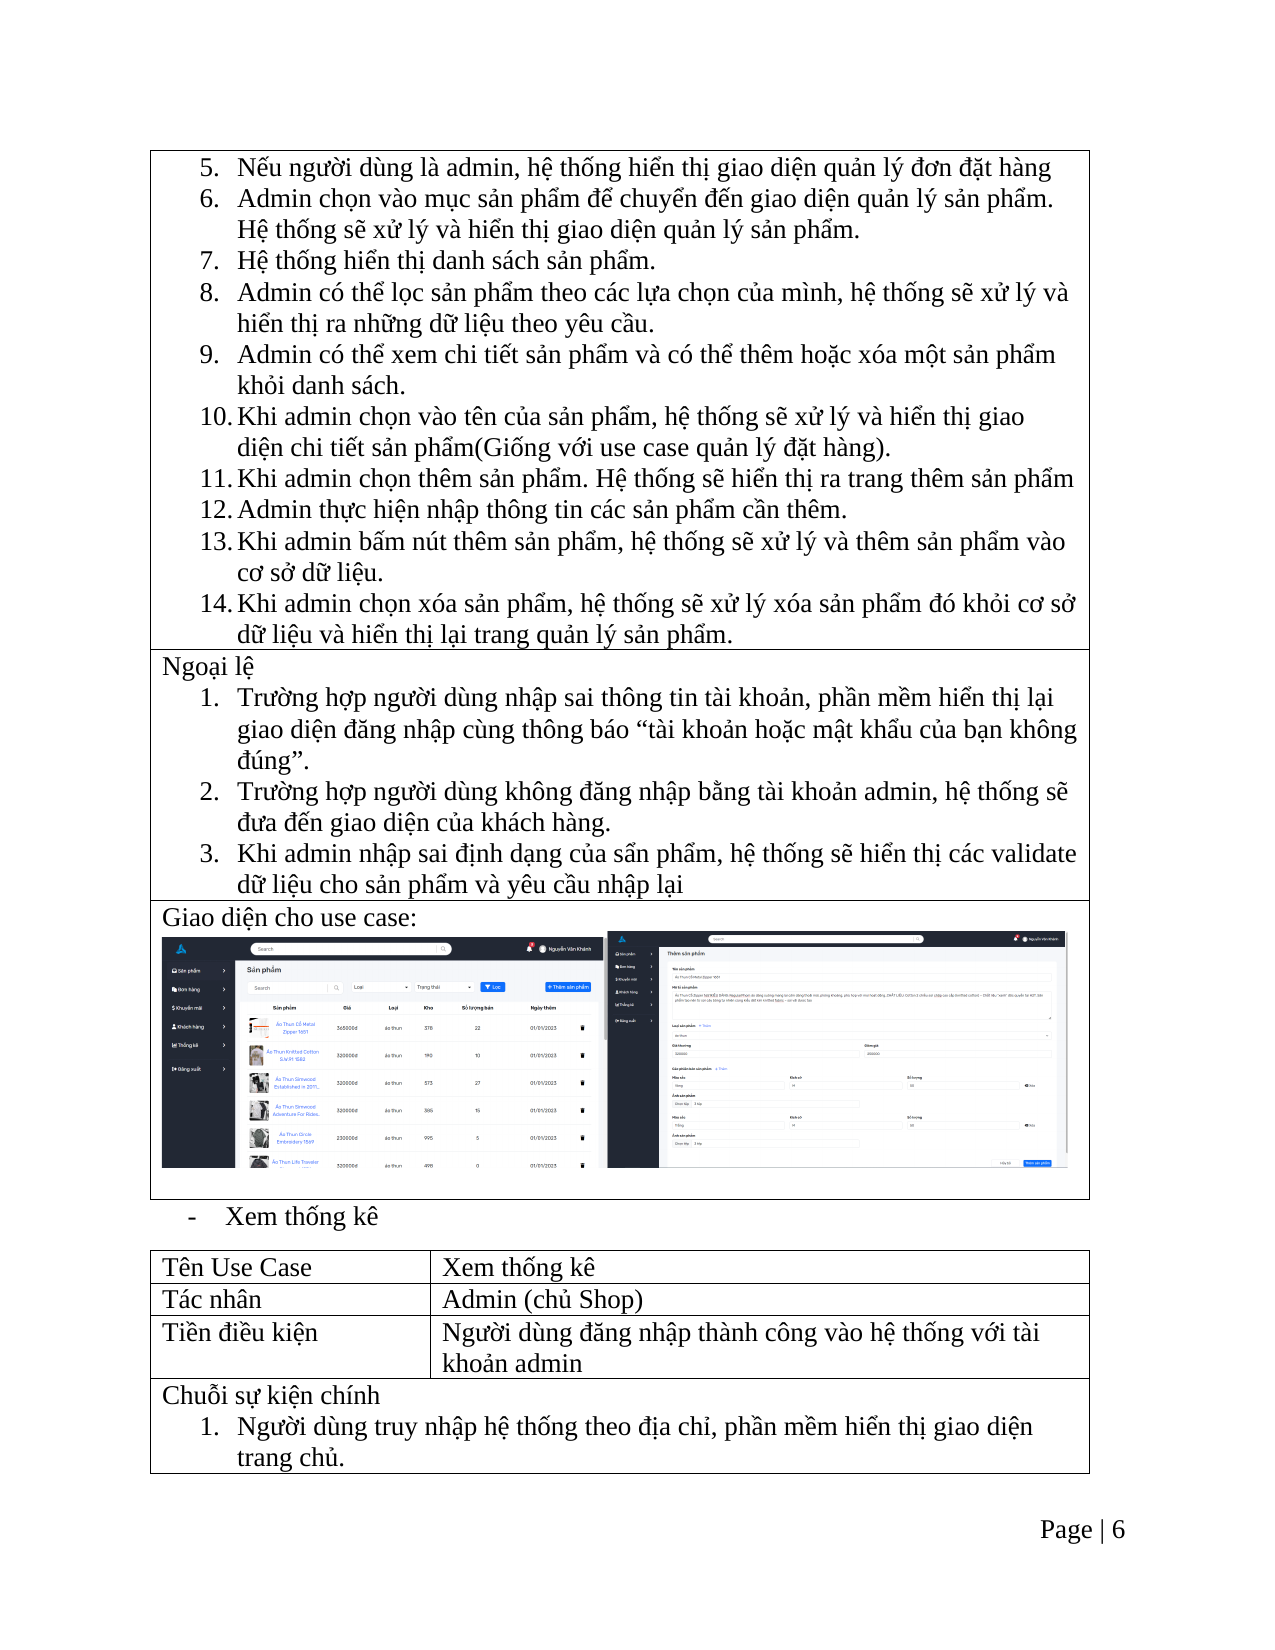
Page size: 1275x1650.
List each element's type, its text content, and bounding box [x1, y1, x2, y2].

table_cell Tiền điều kiện [151, 1316, 430, 1378]
table_cell Admin (chủ Shop) [431, 1284, 1089, 1315]
table_header Xem thống kê [431, 1251, 1089, 1283]
table_header Tên Use Case [151, 1251, 430, 1283]
table_cell Người dùng đăng nhập thành công vào hệ thống với tài khoản admin [431, 1316, 1089, 1378]
list Xem thống kê [187, 1200, 1125, 1231]
table_cell Tác nhân [151, 1284, 430, 1315]
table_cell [151, 151, 1089, 649]
table_cell Giao diện cho use case: [151, 901, 1089, 1199]
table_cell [151, 1379, 1089, 1473]
table_cell Ngoại lệ Trường hợp người dùng nhập sai thông tin tài khoản, phần mềm hiển thị lại giao diện đăng nhập cùng thông báo “tài khoản hoặc mật khẩu của bạn không đúng”. Trường hợp người dùng không đăng nhập bằng tài khoản admin, hệ thống sẽ đưa đến giao diện của khách hàng. Khi admin nhập sai định dạng của sẩn phẩm, hệ thống sẽ hiển thị các validate dữ liệu cho sản phẩm và yêu cầu nhập lại [151, 650, 1089, 899]
picture [161, 931, 1068, 1168]
